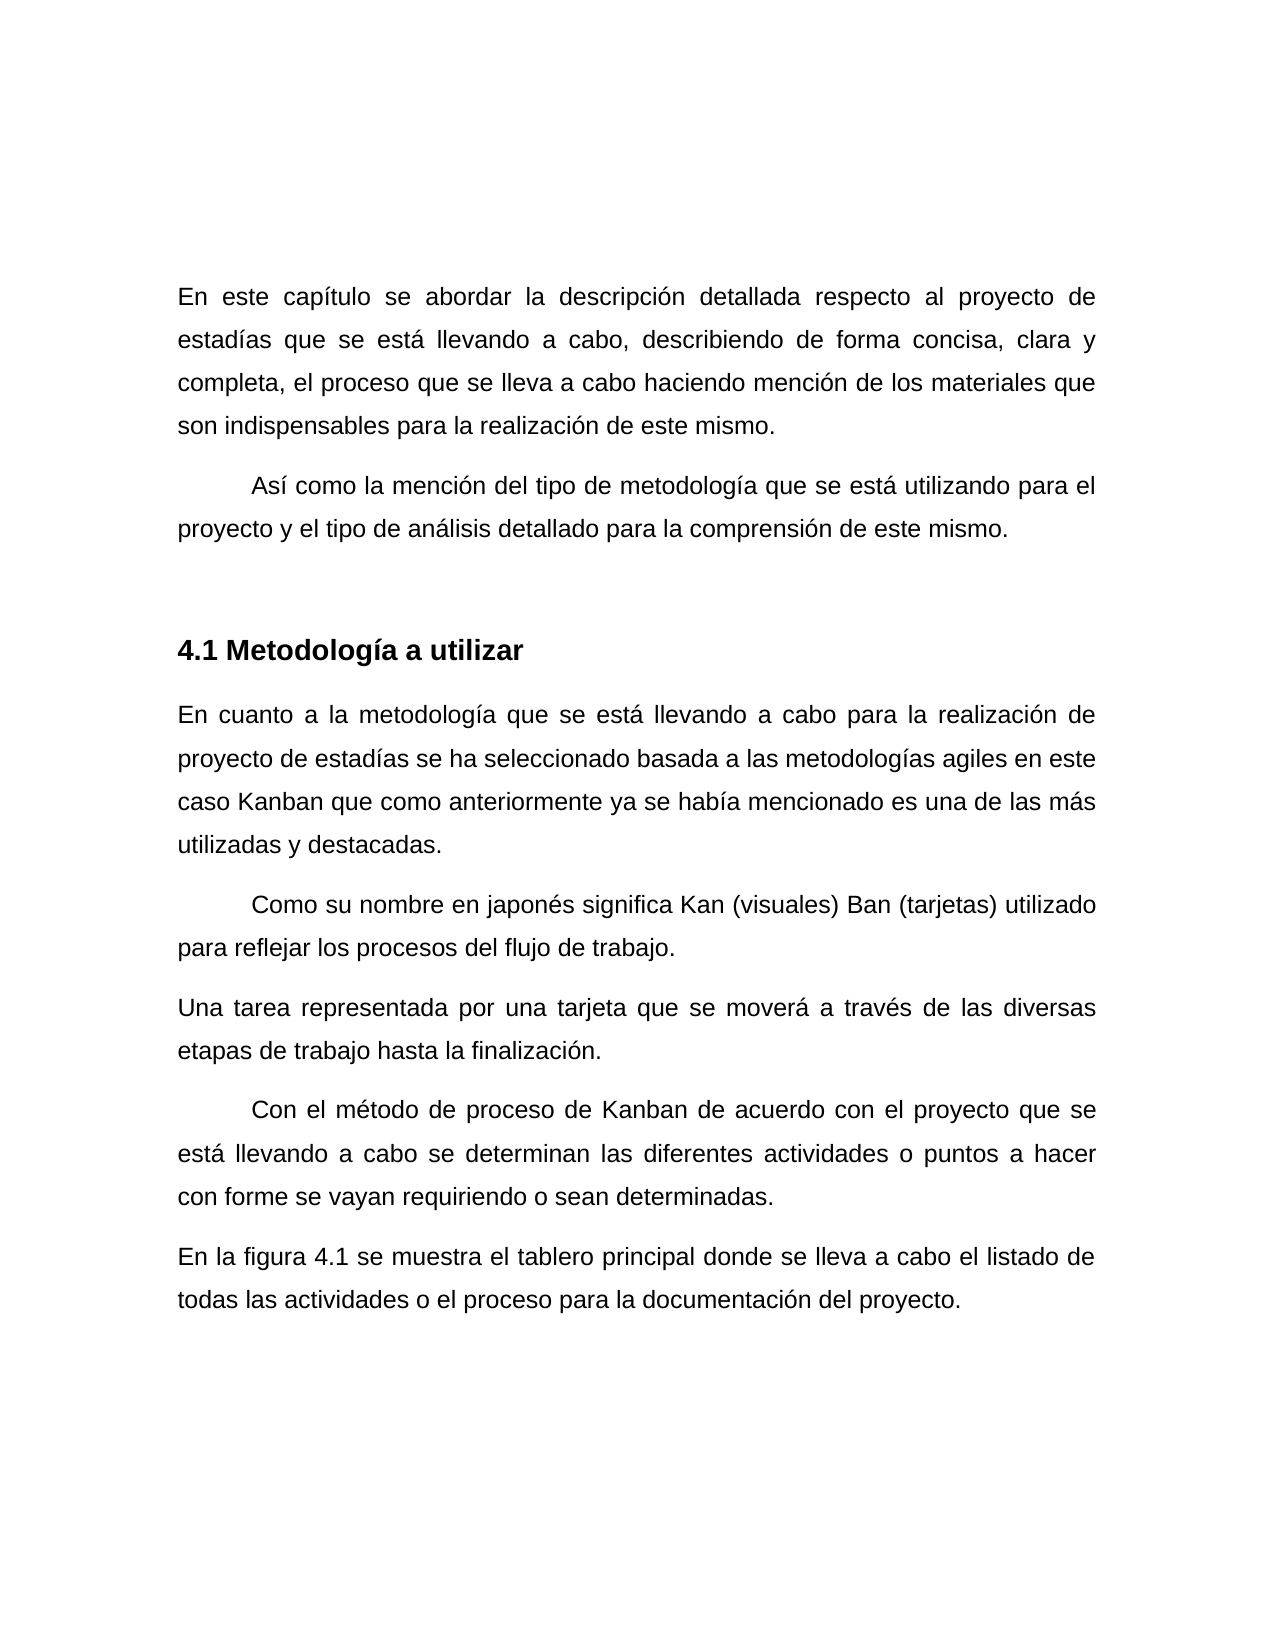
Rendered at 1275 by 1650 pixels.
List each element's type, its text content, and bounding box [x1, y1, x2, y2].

text En cuanto a la metodología que se está llevando a cabo para la realización de proyecto de estadías se ha seleccionado basada a las metodologías agiles en este caso Kanban que como anteriormente ya se había mencionado es una de las más utilizadas y destacadas. [177, 700, 1098, 858]
text Una tarea representada por una tarjeta que se moverá a través de las diversas etapas de trabajo hasta la finalización. [177, 992, 1098, 1064]
text En la figura 4.1 se muestra el tablero principal donde se lleva a cabo el listado de todas las actividades o el proceso para la documentación del proyecto. [177, 1241, 1098, 1313]
text 4.1 Metodología a utilizar [177, 633, 1098, 667]
text En este capítulo se abordar la descripción detallada respecto al proyecto de estadías que se está llevando a cabo, describiendo de forma concisa, clara y completa, el proceso que se lleva a cabo haciendo mención de los materiales que son indispensables para la realización de este mismo. [177, 282, 1098, 440]
text Con el método de proceso de Kanban de acuerdo con el proyecto que se está llevando a cabo se determinan las diferentes actividades o puntos a hacer con forme se vayan requiriendo o sean determinadas. [177, 1095, 1098, 1210]
text Así como la mención del tipo de metodología que se está utilizando para el proyecto y el tipo de análisis detallado para la comprensión de este mismo. [177, 471, 1098, 543]
text Como su nombre en japonés significa Kan (visuales) Ban (tarjetas) utilizado para reflejar los procesos del flujo de trabajo. [177, 889, 1098, 961]
